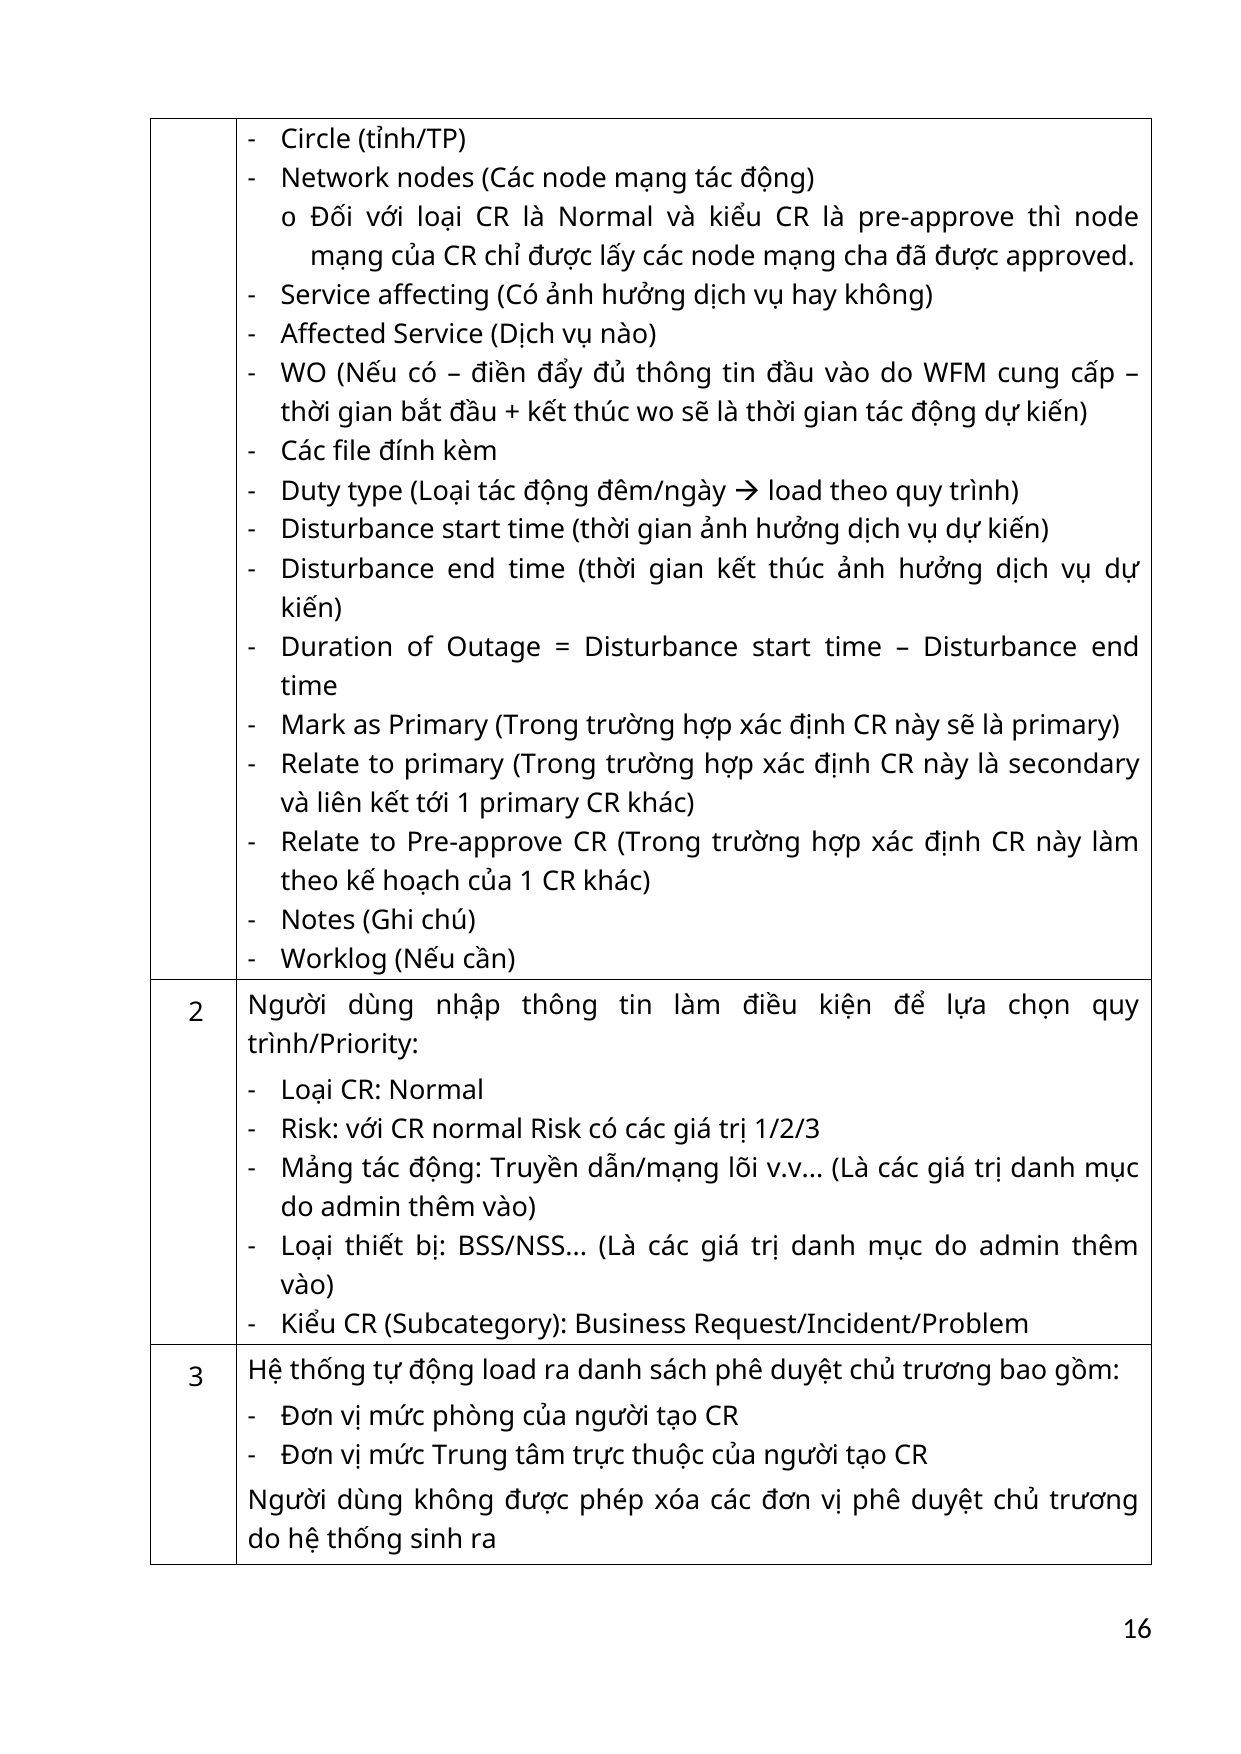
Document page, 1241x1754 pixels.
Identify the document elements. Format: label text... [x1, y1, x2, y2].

table_cell 2 [151, 980, 236, 1343]
table_cell Hệ thống tự động load ra danh sách phê duyệt chủ trương bao gồm: Đơn vị mức phòng của người tạo CR Đơn vị mức Trung tâm trực thuộc của người tạo CR Người dùng không được phép xóa các đơn vị phê duyệt chủ trương do hệ thống sinh ra [237, 1345, 1151, 1564]
table_cell 3 [151, 1345, 236, 1564]
table_cell 1 [151, 119, 236, 978]
table_cell Người dùng nhập thông tin làm điều kiện để lựa chọn quy trình/Priority: Loại CR: Normal Risk: với CR normal Risk có các giá trị 1/2/3 Mảng tác động: Truyền dẫn/mạng lõi v.v... (Là các giá trị danh mục do admin thêm vào) Loại thiết bị: BSS/NSS... (Là các giá trị danh mục do admin thêm vào) Kiểu CR (Subcategory): Business Request/Incident/Problem [237, 980, 1151, 1343]
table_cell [237, 119, 1151, 978]
